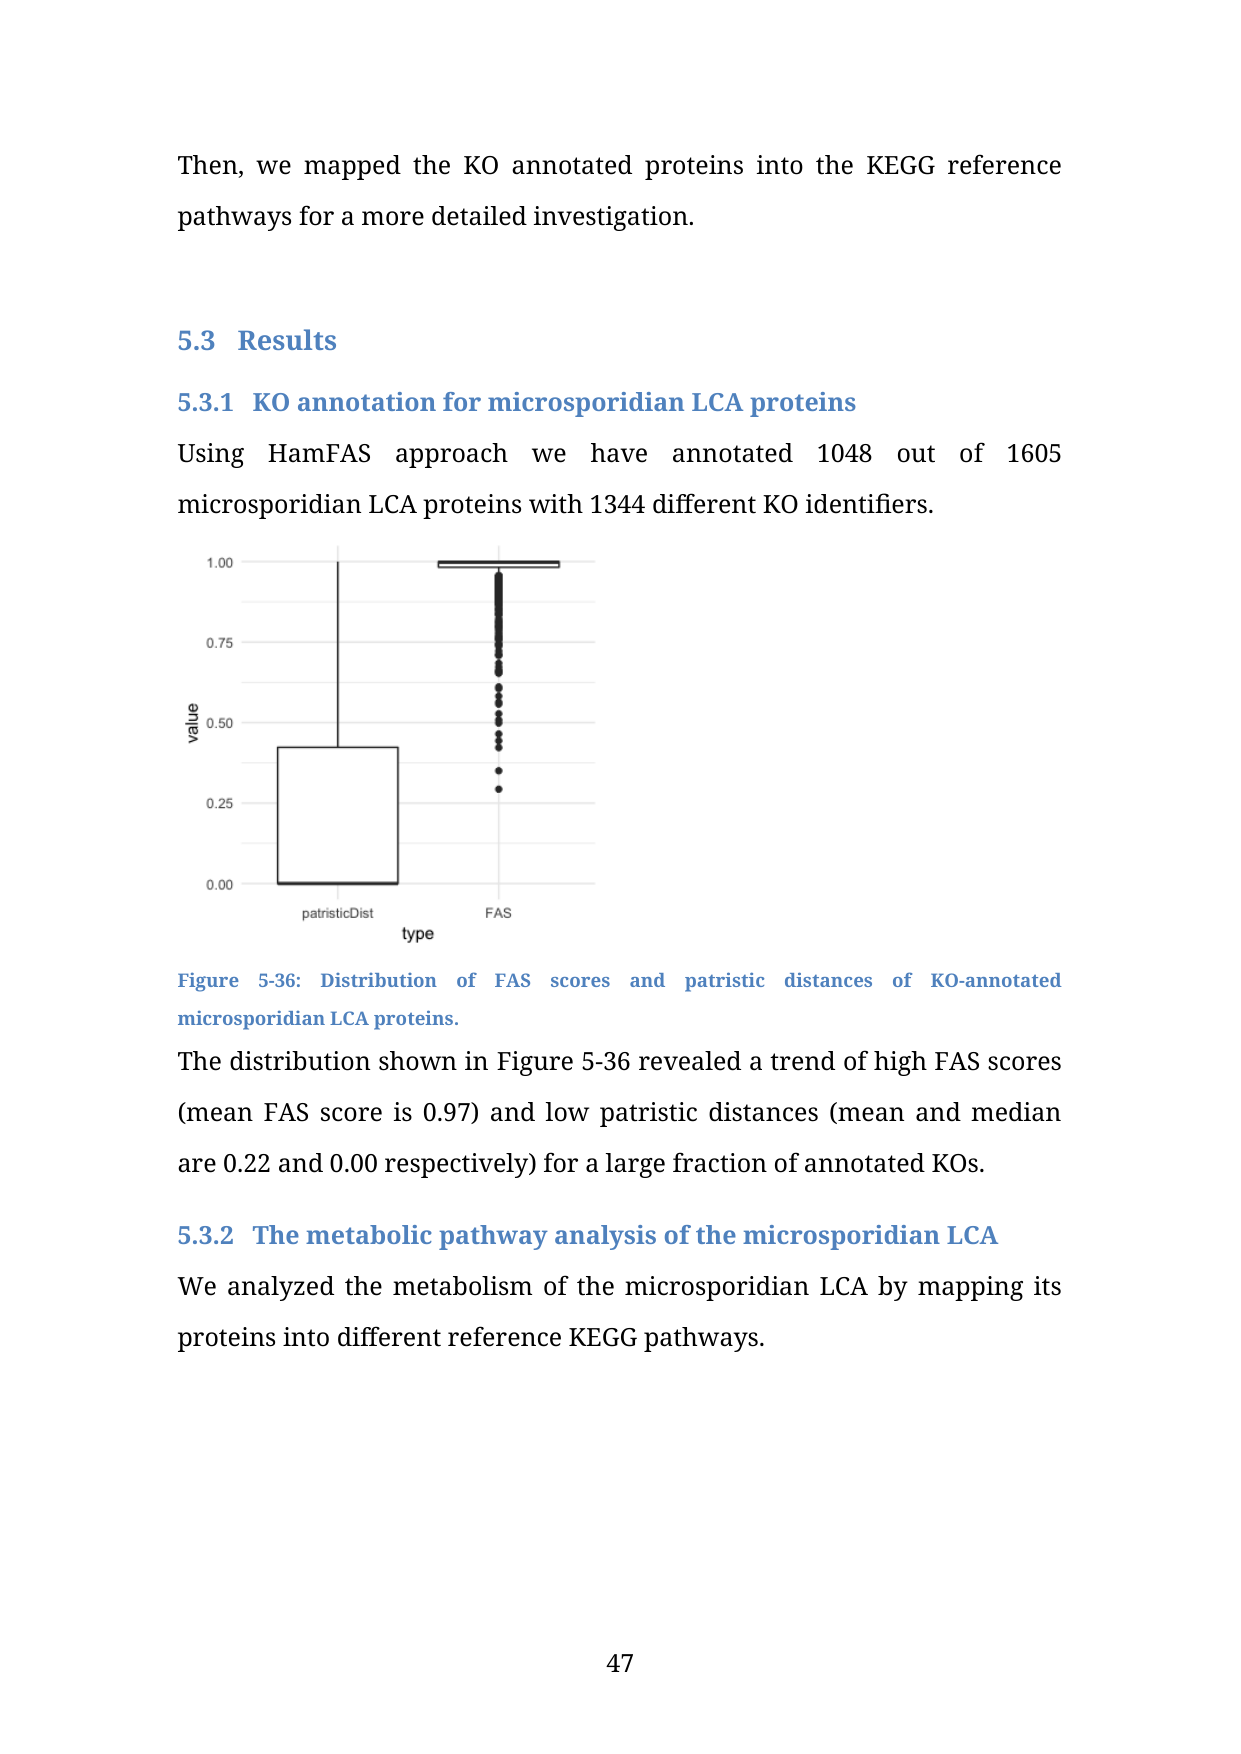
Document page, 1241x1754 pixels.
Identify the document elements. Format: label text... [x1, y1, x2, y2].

subtitle KO annotation for microsporidian LCA proteins [177, 385, 1063, 419]
picture [177, 538, 604, 951]
text We analyzed the metabolism of the microsporidian LCA by mapping its proteins into different reference KEGG pathways. [177, 1269, 1063, 1354]
subtitle The metabolic pathway analysis of the microsporidian LCA [177, 1218, 1063, 1252]
subtitle Results [177, 322, 1063, 358]
text Then, we mapped the KO annotated proteins into the KEGG reference pathways for a more detailed investigation. [177, 148, 1063, 233]
text Using HamFAS approach we have annotated 1048 out of 1605 microsporidian LCA proteins with 1344 different KO identifiers. [177, 436, 1063, 521]
